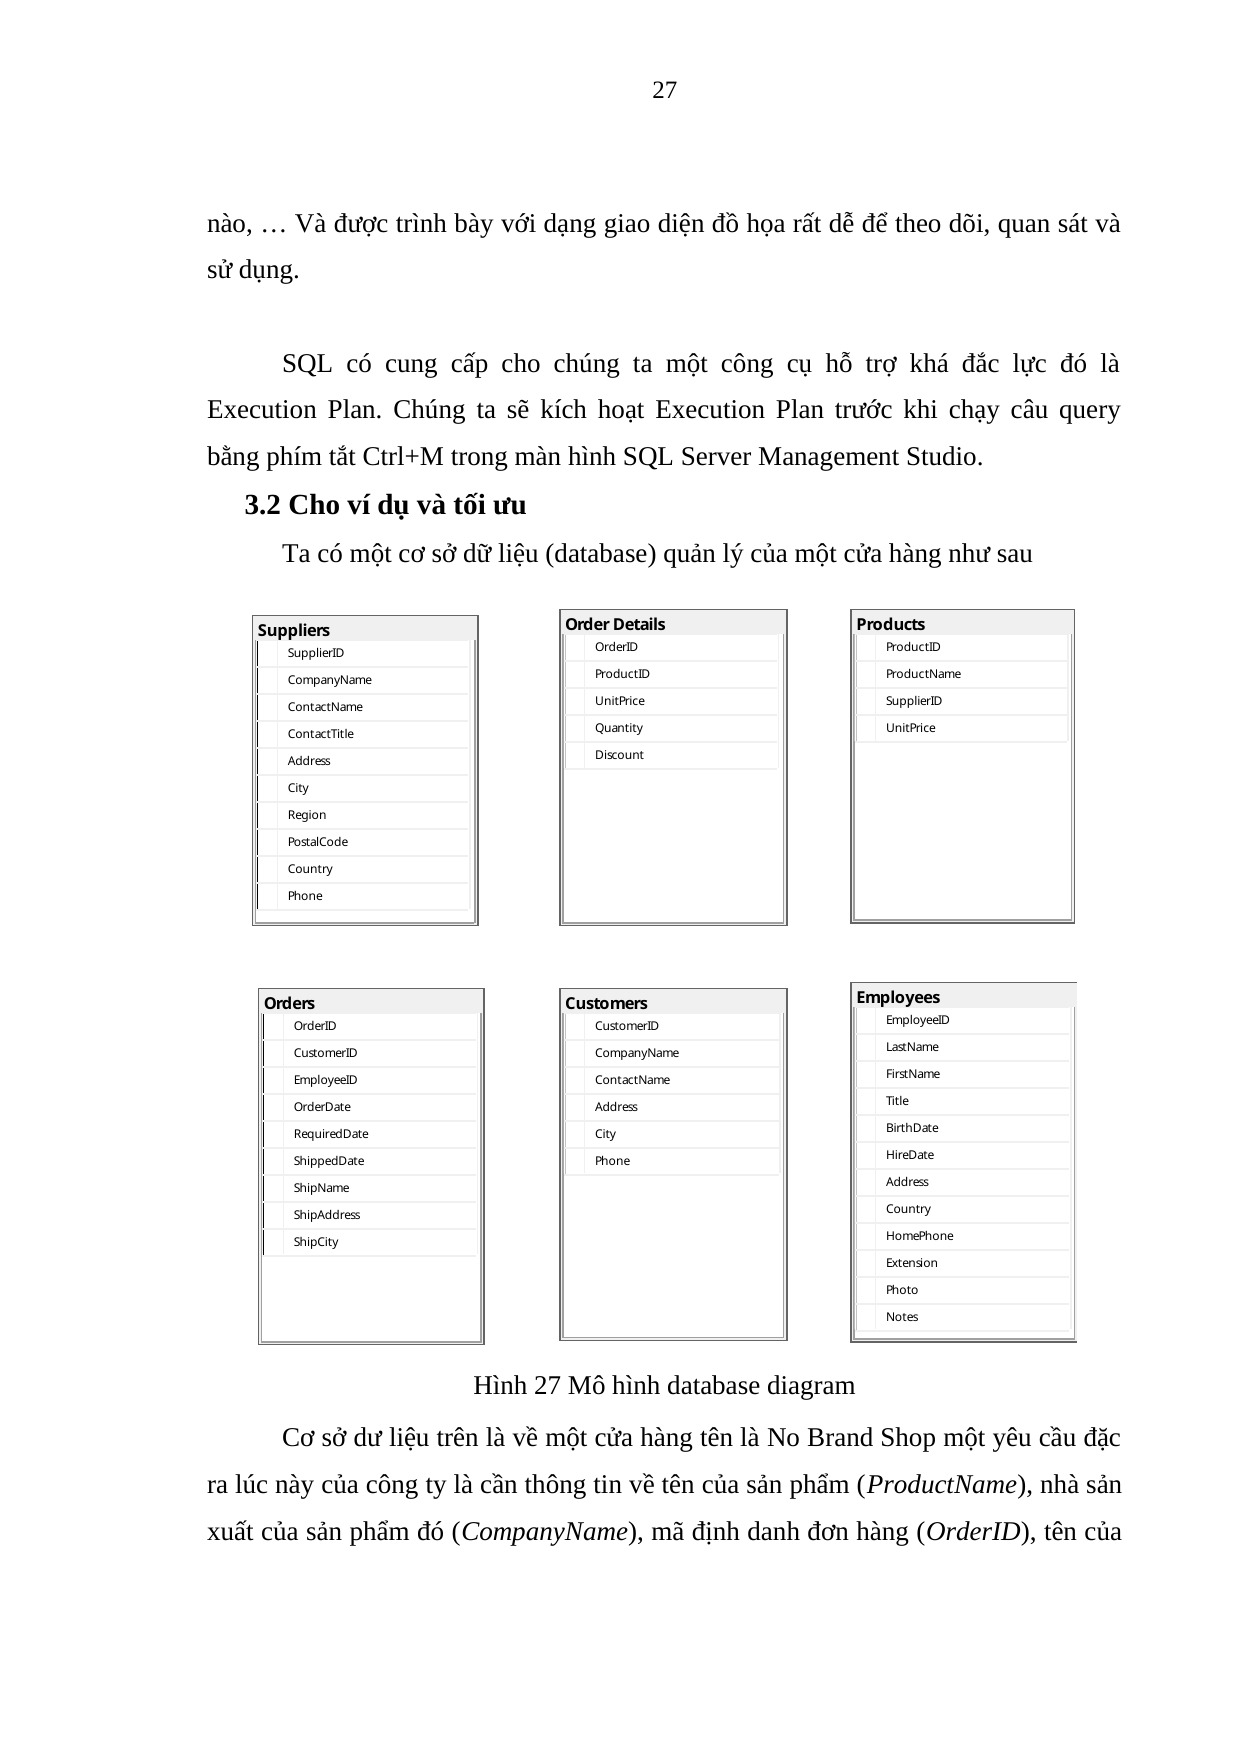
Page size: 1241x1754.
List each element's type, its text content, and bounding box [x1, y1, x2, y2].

text Hình 27 Mô hình database diagram [207, 1369, 1122, 1400]
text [207, 207, 1122, 284]
text Cho ví dụ và tối ưu [244, 487, 1122, 520]
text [207, 1421, 1122, 1546]
text SQL có cung cấp cho chúng ta một công cụ hỗ trợ khá đắc lực đó là Execution Plan. Chúng ta sẽ kích hoạt Execution Plan trước khi chạy câu query bằng phím tắt Ctrl+M trong màn hình SQL Server Management Studio. [207, 347, 1122, 471]
text Ta có một cơ sở dữ liệu (database) quản lý của một cửa hàng như sau [207, 537, 1122, 568]
